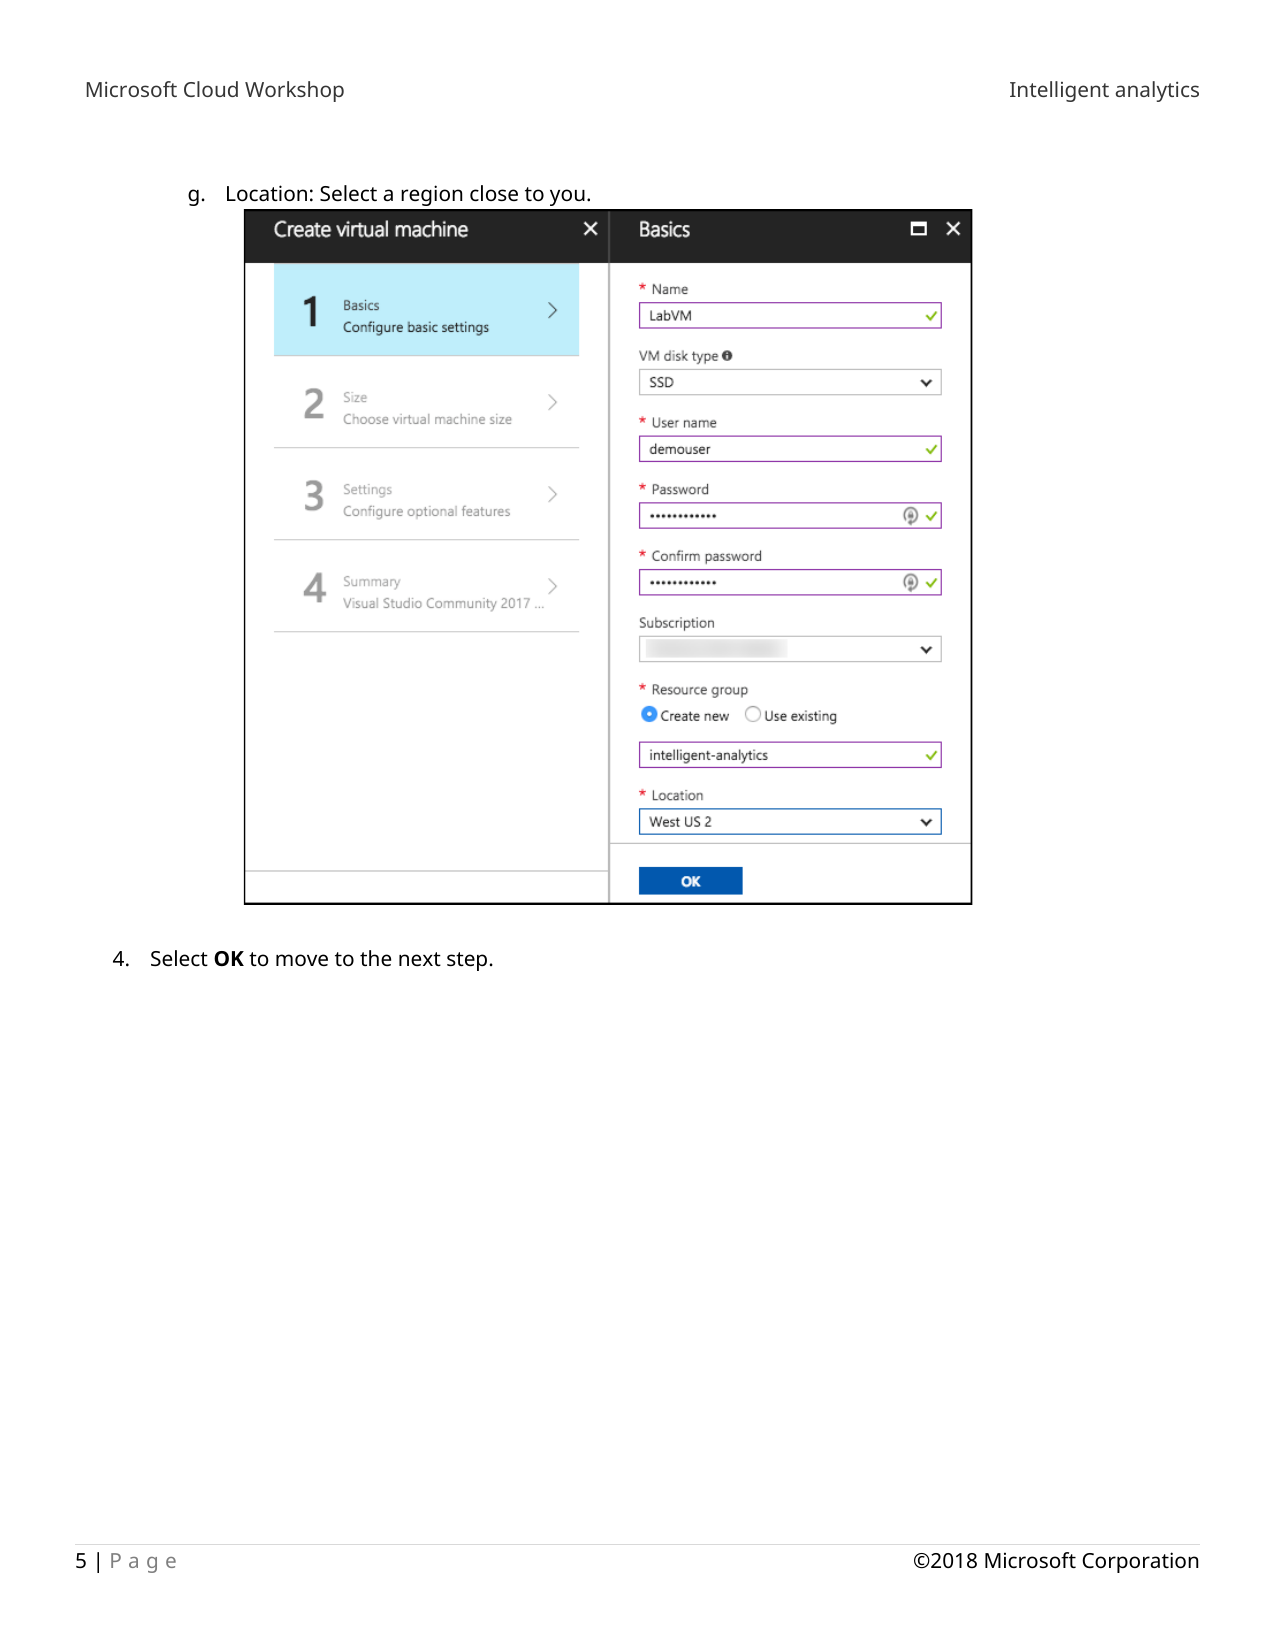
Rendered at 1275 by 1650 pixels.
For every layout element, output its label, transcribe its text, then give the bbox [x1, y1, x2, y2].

list Select OK to move to the next step. [112, 944, 1200, 972]
list Location: Select a region close to you. [187, 179, 1200, 911]
